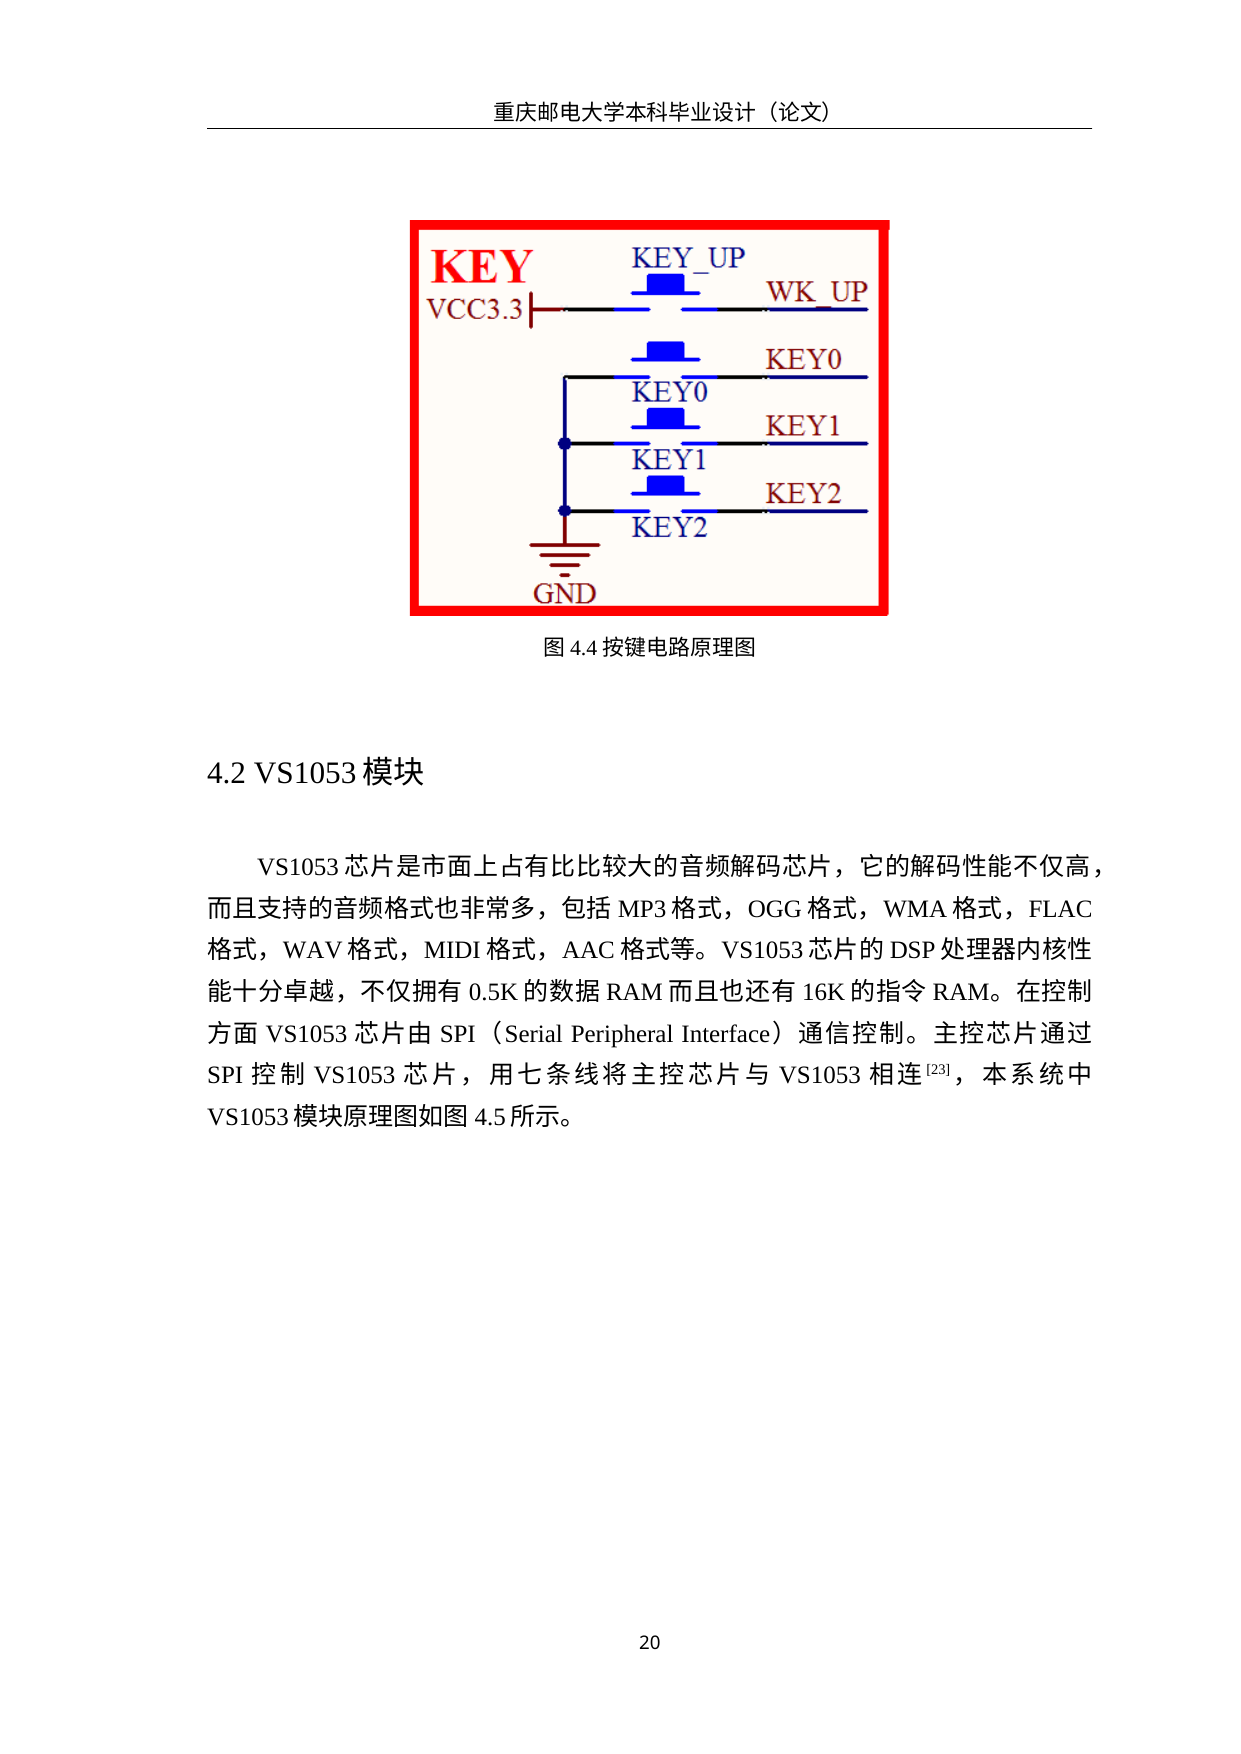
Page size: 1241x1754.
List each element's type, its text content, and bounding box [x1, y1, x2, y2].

subtitle 4.2 VS1053模块 [207, 747, 1092, 793]
text VS1053芯片是市面上占有比比较大的音频解码芯片，它的解码性能不仅高，而且支持的音频格式也非常多，包括MP3格式，OGG格式，WMA格式，FLAC格式，WAV格式，MIDI格式，AAC格式等。VS1053芯片的DSP处理器内核性能十分卓越，不仅拥有0.5K的数据RAM而且也还有16K的指令RAM。在控制方面VS1053芯片由SPI（Serial Peripheral Interface）通信控制。主控芯片通过SPI控制VS1053芯片，用七条线将主控芯片与VS1053相连[23]，本系统中VS1053模块原理图如图 4.5所示。 [207, 842, 1092, 1134]
picture [409, 220, 890, 616]
text 图4.4 按键电路原理图 [207, 630, 1092, 661]
